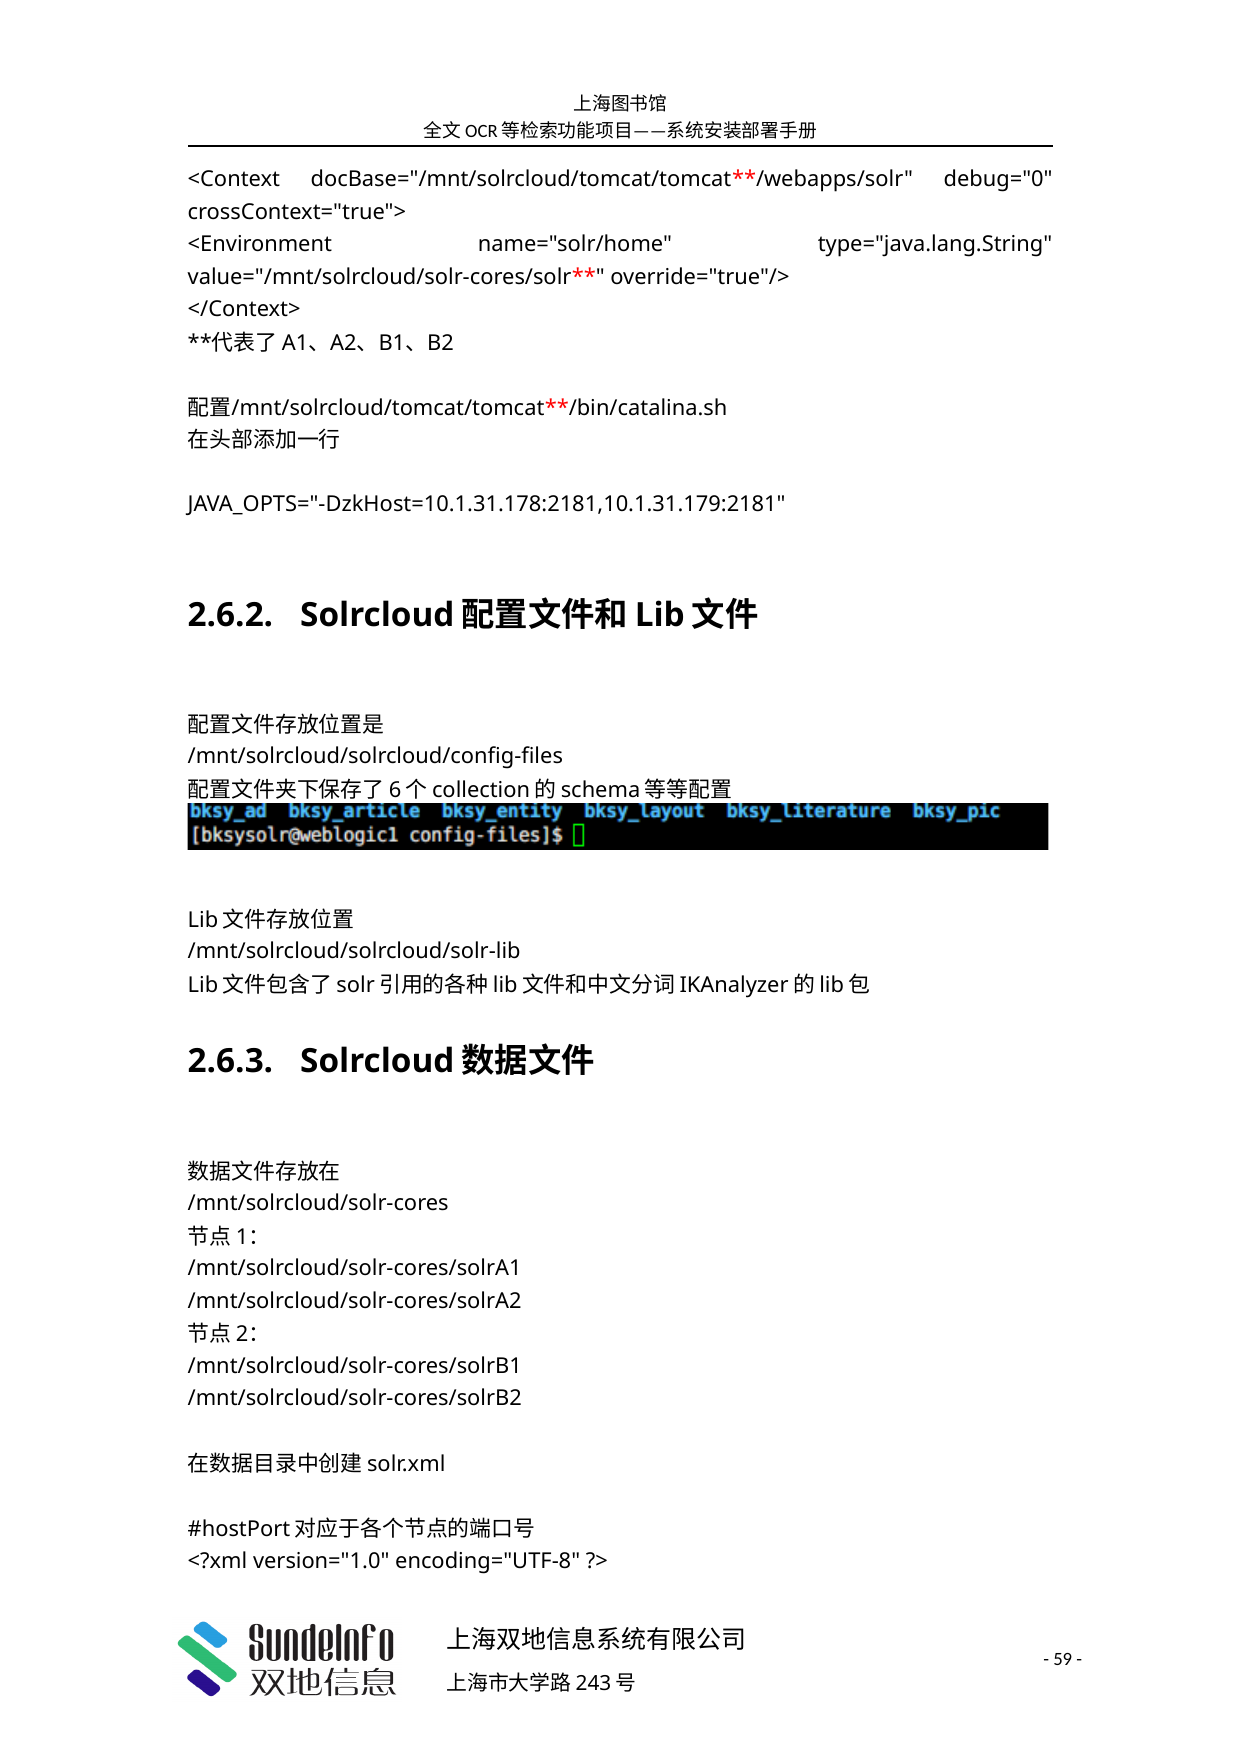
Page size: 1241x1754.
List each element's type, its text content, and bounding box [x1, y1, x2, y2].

text /mnt/solrcloud/solr-cores/solrA1 [187, 1251, 1053, 1283]
text 数据文件存放在 [187, 1153, 1053, 1186]
text /mnt/solrcloud/solrcloud/solr-lib [187, 934, 1053, 966]
text 配置/mnt/solrcloud/tomcat/tomcat**/bin/catalina.sh [187, 389, 1053, 422]
text 在数据目录中创建solr.xml [187, 1446, 1053, 1478]
text 配置文件夹下保存了6个collection的schema等等配置 [187, 771, 1053, 804]
picture [187, 803, 1049, 850]
text /mnt/solrcloud/solrcloud/config-files [187, 739, 1053, 771]
text </Context> [187, 292, 1053, 324]
text 节点1： [187, 1218, 1053, 1251]
text 在头部添加一行 [187, 422, 1053, 454]
text 节点2： [187, 1316, 1053, 1348]
text <Environment name="solr/home" type="java.lang.String" value="/mnt/solrcloud/solr-cores/solr**" override="true"/> [187, 227, 1053, 292]
subtitle Solrcloud配置文件和Lib文件 [187, 579, 1053, 644]
picture [172, 1615, 403, 1702]
text <Context docBase="/mnt/solrcloud/tomcat/tomcat**/webapps/solr" debug="0" crossContext="true"> [187, 162, 1053, 227]
text **代表了A1、A2、B1、B2 [187, 324, 1053, 357]
text /mnt/solrcloud/solr-cores/solrB2 [187, 1381, 1053, 1413]
text #hostPort对应于各个节点的端口号 [187, 1511, 1053, 1543]
text Lib文件存放位置 [187, 901, 1053, 934]
text 配置文件存放位置是 [187, 706, 1053, 739]
text /mnt/solrcloud/solr-cores/solrB1 [187, 1348, 1053, 1381]
text JAVA_OPTS="-DzkHost=10.1.31.178:2181,10.1.31.179:2181" [187, 487, 1053, 519]
text Lib文件包含了solr引用的各种lib文件和中文分词IKAnalyzer的lib包 [187, 966, 1053, 999]
subtitle Solrcloud数据文件 [187, 1026, 1053, 1091]
text <?xml version="1.0" encoding="UTF-8" ?> [187, 1543, 1053, 1576]
text /mnt/solrcloud/solr-cores/solrA2 [187, 1283, 1053, 1316]
text /mnt/solrcloud/solr-cores [187, 1186, 1053, 1218]
